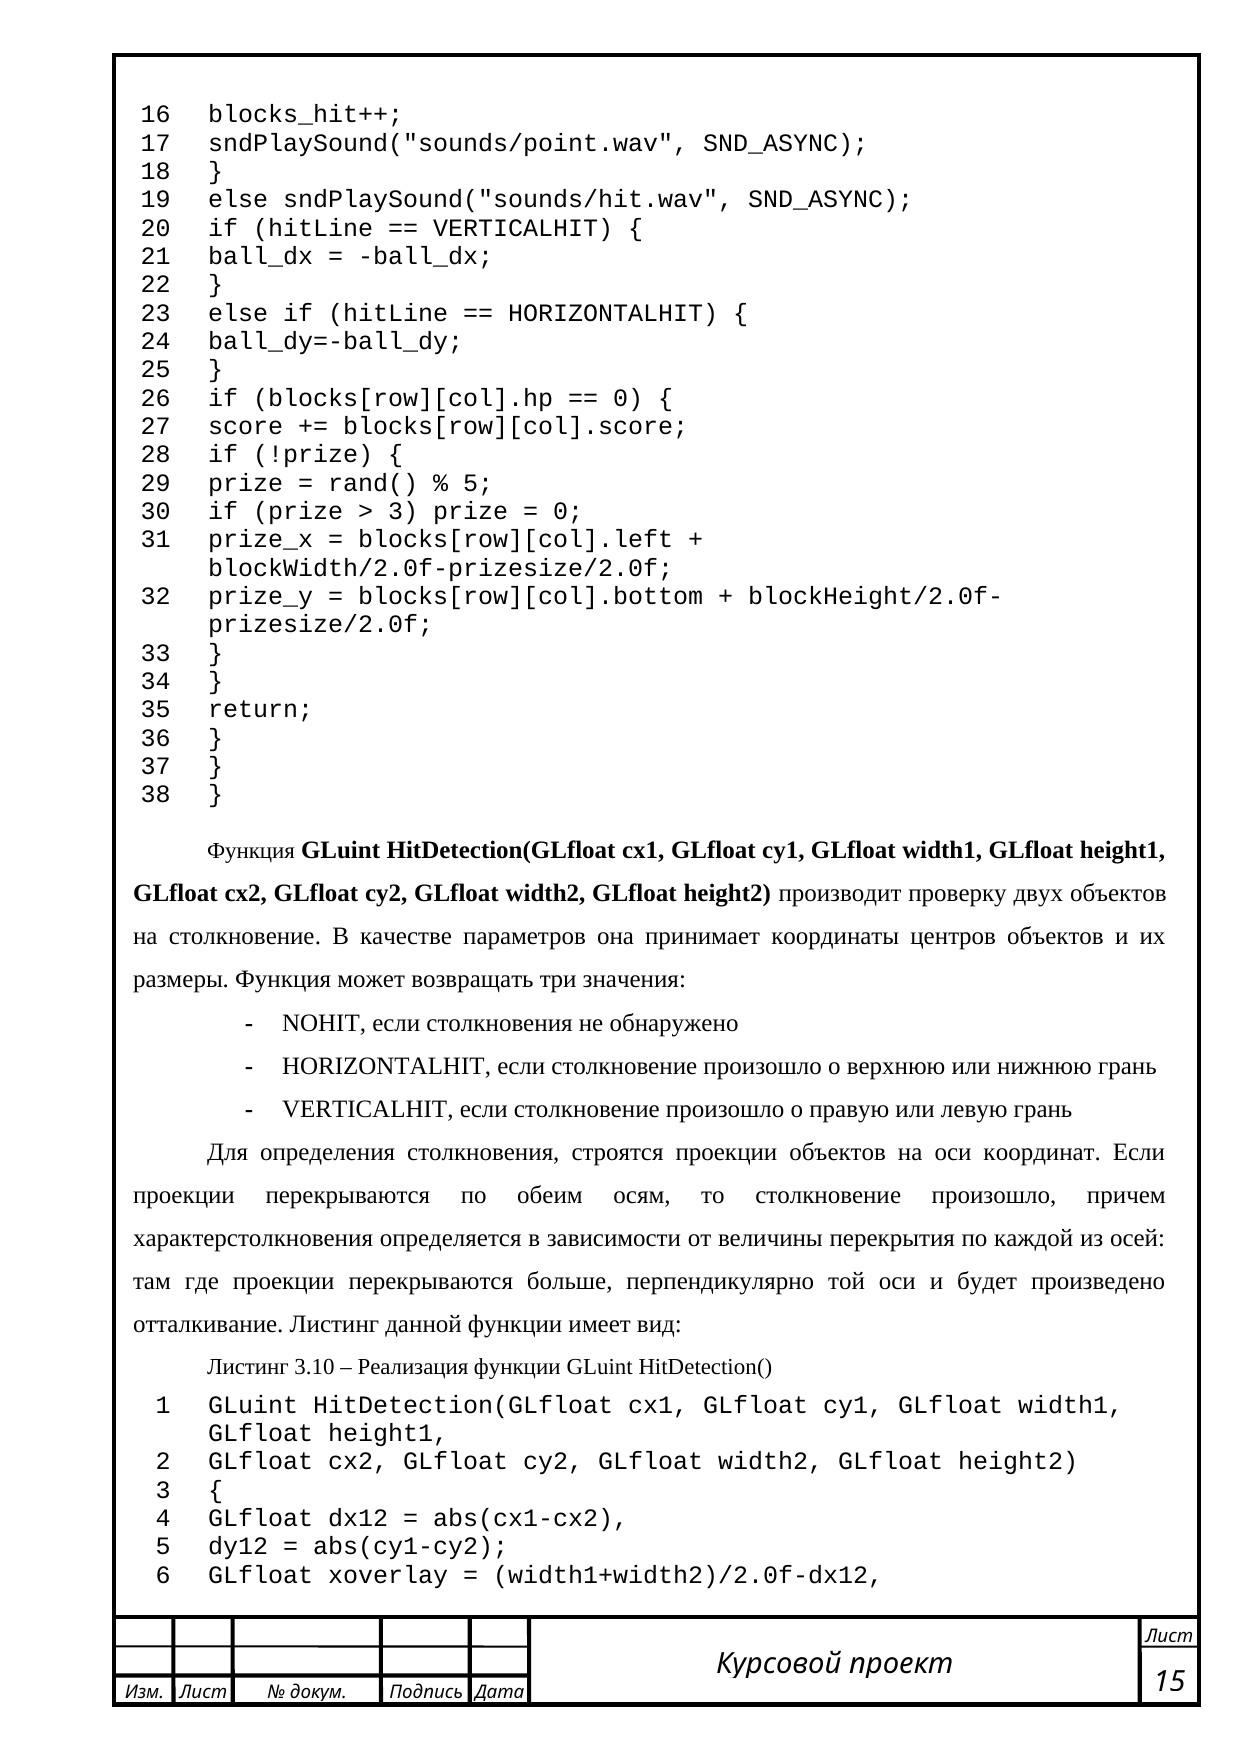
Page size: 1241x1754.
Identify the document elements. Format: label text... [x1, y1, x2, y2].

list prize = rand() % 5; [170, 470, 1166, 498]
list } [170, 782, 1166, 810]
list } [170, 668, 1166, 697]
list GLfloat dx12 = abs(cx1-cx2), [170, 1506, 1166, 1534]
list } [170, 725, 1166, 753]
list if (hitLine == VERTICALHIT) { [170, 215, 1166, 243]
list if (!prize) { [170, 442, 1166, 470]
list score += blocks[row][col].score; [170, 413, 1166, 442]
list GLfloat cx2, GLfloat cy2, GLfloat width2, GLfloat height2) [170, 1449, 1166, 1477]
list GLfloat xoverlay = (width1+width2)/2.0f-dx12, [170, 1562, 1166, 1591]
list blocks_hit++; [170, 102, 1166, 130]
list else if (hitLine == HORIZONTALHIT) { [170, 300, 1166, 328]
list else sndPlaySound("sounds/hit.wav", SND_ASYNC); [170, 187, 1166, 215]
list HORIZONTALHIT, если столкновение произошло о верхнюю или нижнюю грань [244, 1051, 1166, 1079]
text Функция GLuint HitDetection(GLfloat cx1, GLfloat cy1, GLfloat width1, GLfloat height1, GLfloat cx2, GLfloat cy2, GLfloat width2, GLfloat height2) производит проверку двух объектов на столкновение. В качестве параметров она принимает координаты центров объектов и их размеры. Функция может возвращать три значения: [133, 835, 1166, 993]
list VERTICALHIT, если столкновение произошло о правую или левую грань [244, 1094, 1166, 1123]
list sndPlaySound("sounds/point.wav", SND_ASYNC); [170, 130, 1166, 158]
list return; [170, 697, 1166, 725]
list NOHIT, если столкновения не обнаружено [244, 1008, 1166, 1036]
list } [170, 158, 1166, 187]
list ball_dy=-ball_dy; [170, 328, 1166, 357]
text Листинг 3.10 – Реализация функции GLuint HitDetection() [133, 1353, 1166, 1379]
text Для определения столкновения, строятся проекции объектов на оси координат. Если проекции перекрываются по обеим осям, то столкновение произошло, причем характерстолкновения определяется в зависимости от величины перекрытия по каждой из осей: там где проекции перекрываются больше, перпендикулярно той оси и будет произведено отталкивание. Листинг данной функции имеет вид: [133, 1137, 1166, 1338]
list prize_x = blocks[row][col].left + blockWidth/2.0f-prizesize/2.0f; [170, 527, 1166, 583]
list { [170, 1477, 1166, 1506]
list if (blocks[row][col].hp == 0) { [170, 385, 1166, 413]
list ball_dx = -ball_dx; [170, 243, 1166, 272]
list } [170, 753, 1166, 782]
list } [170, 357, 1166, 385]
list dy12 = abs(cy1-cy2); [170, 1534, 1166, 1562]
list if (prize > 3) prize = 0; [170, 498, 1166, 527]
list GLuint HitDetection(GLfloat cx1, GLfloat cy1, GLfloat width1, GLfloat height1, [170, 1392, 1166, 1449]
list } [170, 272, 1166, 300]
list prize_y = blocks[row][col].bottom + blockHeight/2.0f-prizesize/2.0f; [170, 583, 1166, 640]
list } [170, 640, 1166, 668]
